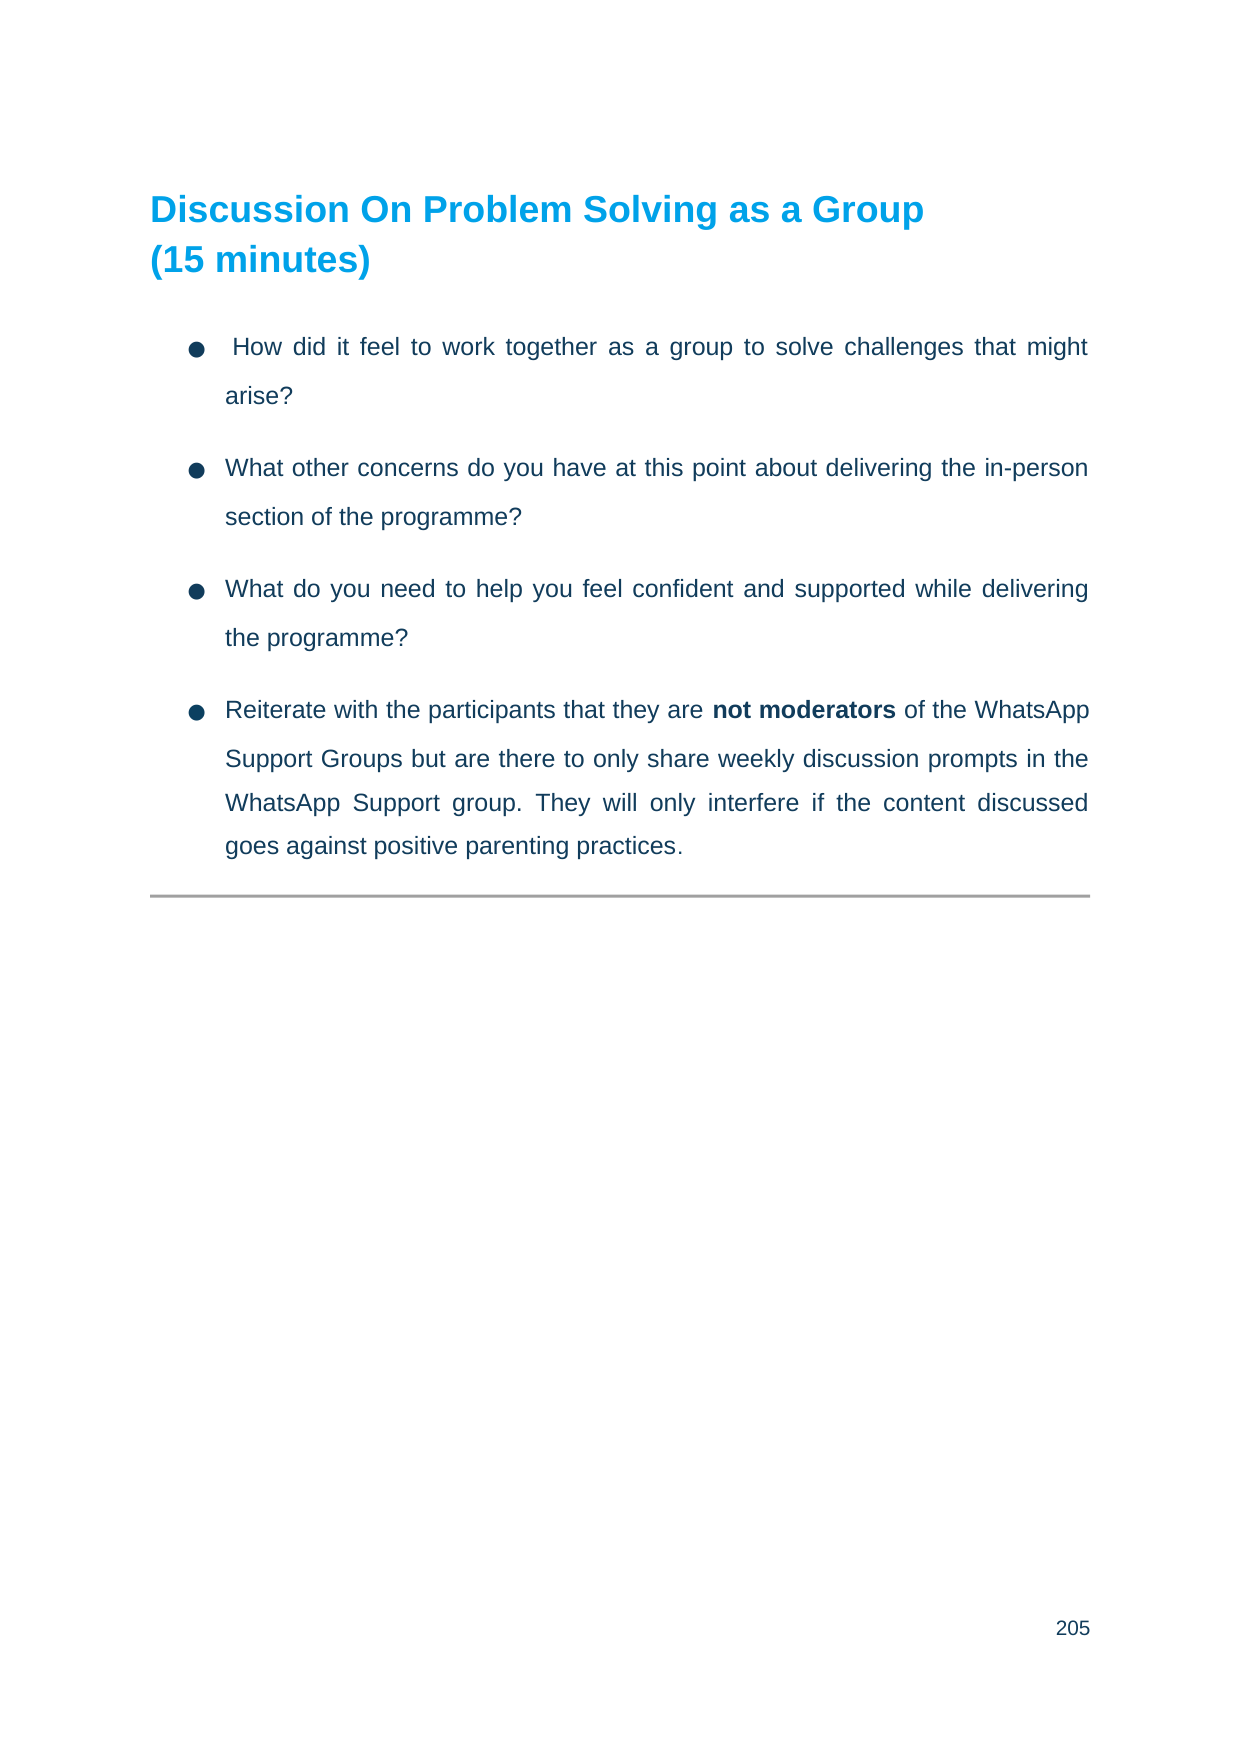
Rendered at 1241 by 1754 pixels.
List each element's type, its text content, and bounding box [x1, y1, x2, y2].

list What do you need to help you feel confident and supported while delivering the programme? [187, 566, 1090, 652]
list Reiterate with the participants that they are not moderators of the WhatsApp Support Groups but are there to only share weekly discussion prompts in the WhatsApp Support group. They will only interfere if the content discussed goes against positive parenting practices. [187, 687, 1090, 859]
list How did it feel to work together as a group to solve challenges that might arise? [187, 324, 1090, 410]
list What other concerns do you have at this point about delivering the in-person section of the programme? [187, 445, 1090, 531]
subtitle Discussion On Problem Solving as a Group (15 minutes) [150, 187, 1090, 280]
